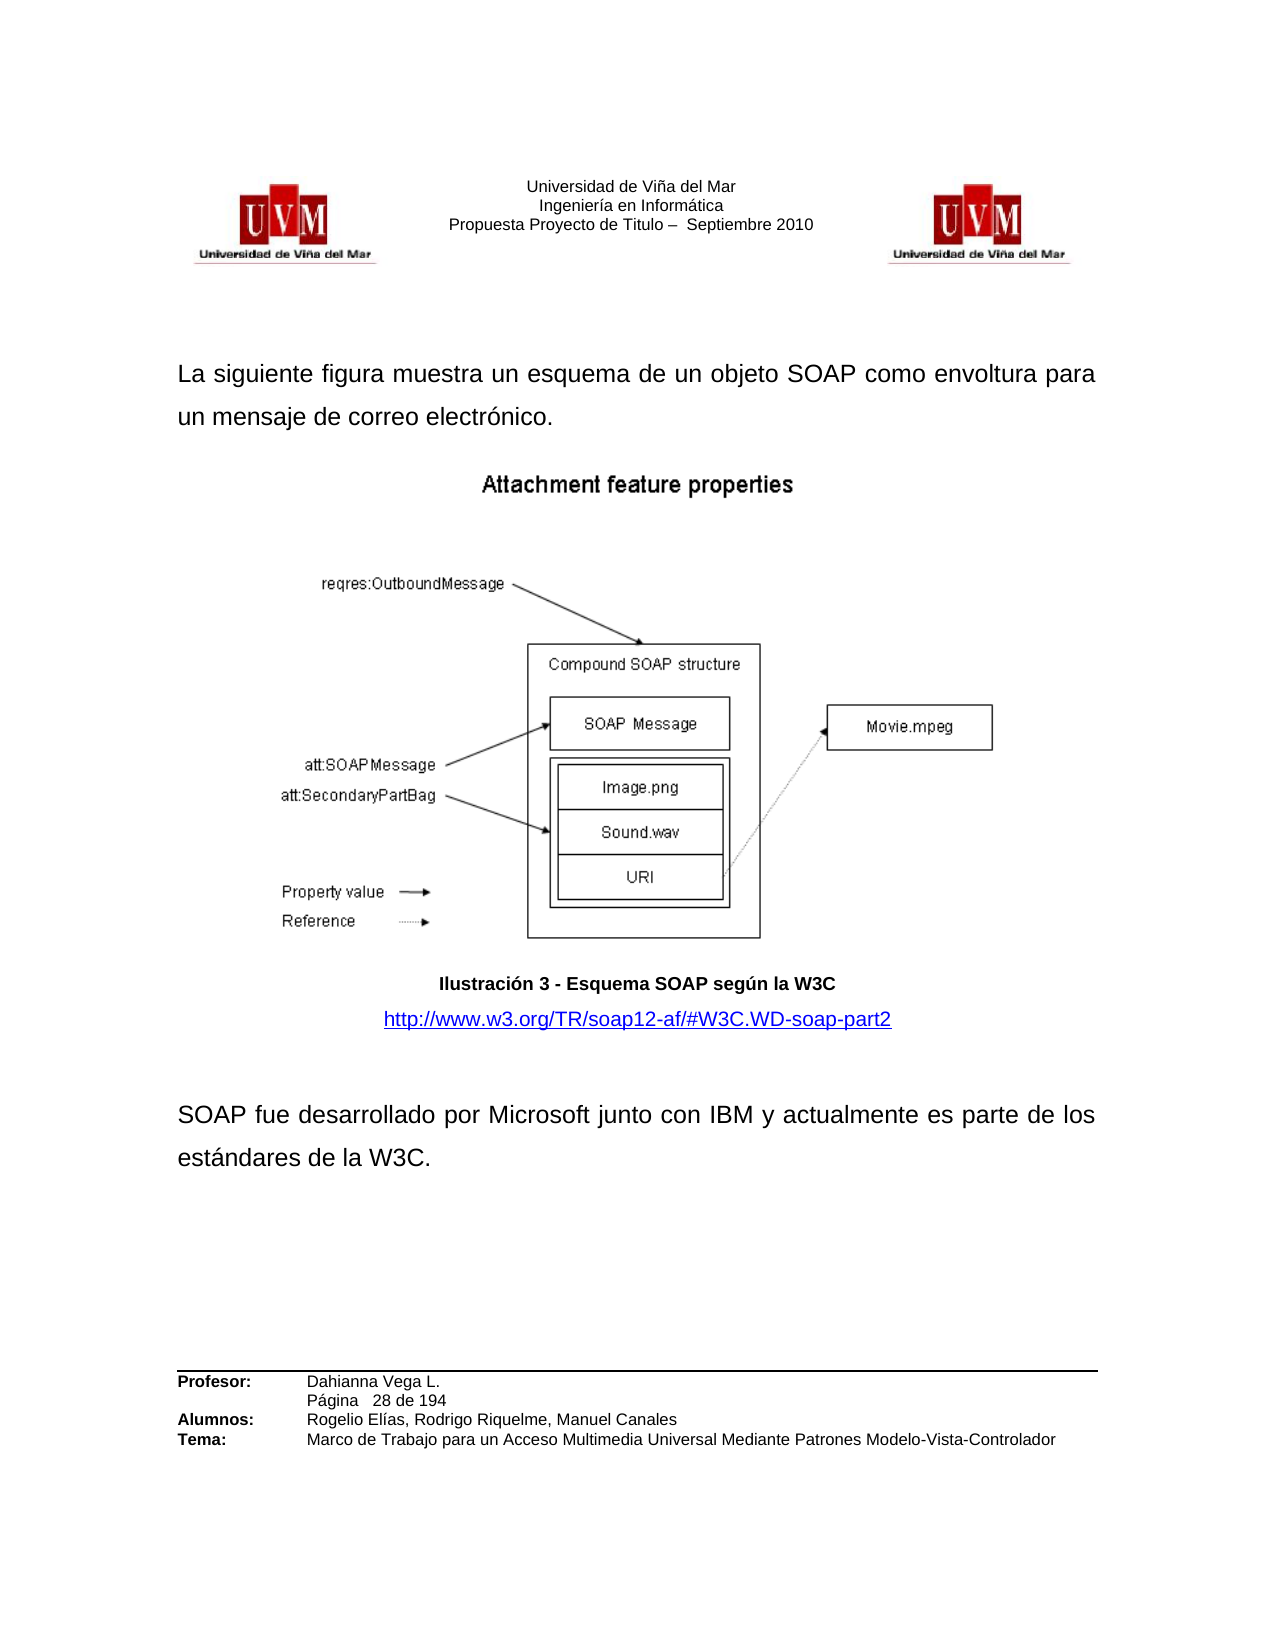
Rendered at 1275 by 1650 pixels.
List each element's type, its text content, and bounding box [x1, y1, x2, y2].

picture [871, 176, 1084, 267]
text Ilustración 3 - Esquema SOAP según la W3C [177, 972, 1098, 994]
text La siguiente figura muestra un esquema de un objeto SOAP como envoltura para un mensaje de correo electrónico. [177, 359, 1098, 431]
picture [274, 466, 1001, 944]
picture [177, 176, 390, 267]
text SOAP fue desarrollado por Microsoft junto con IBM y actualmente es parte de los estándares de la W3C. [177, 1100, 1098, 1172]
subtitle http://www.w3.org/TR/soap12-af/#W3C.WD-soap-part2 [177, 1007, 1098, 1031]
